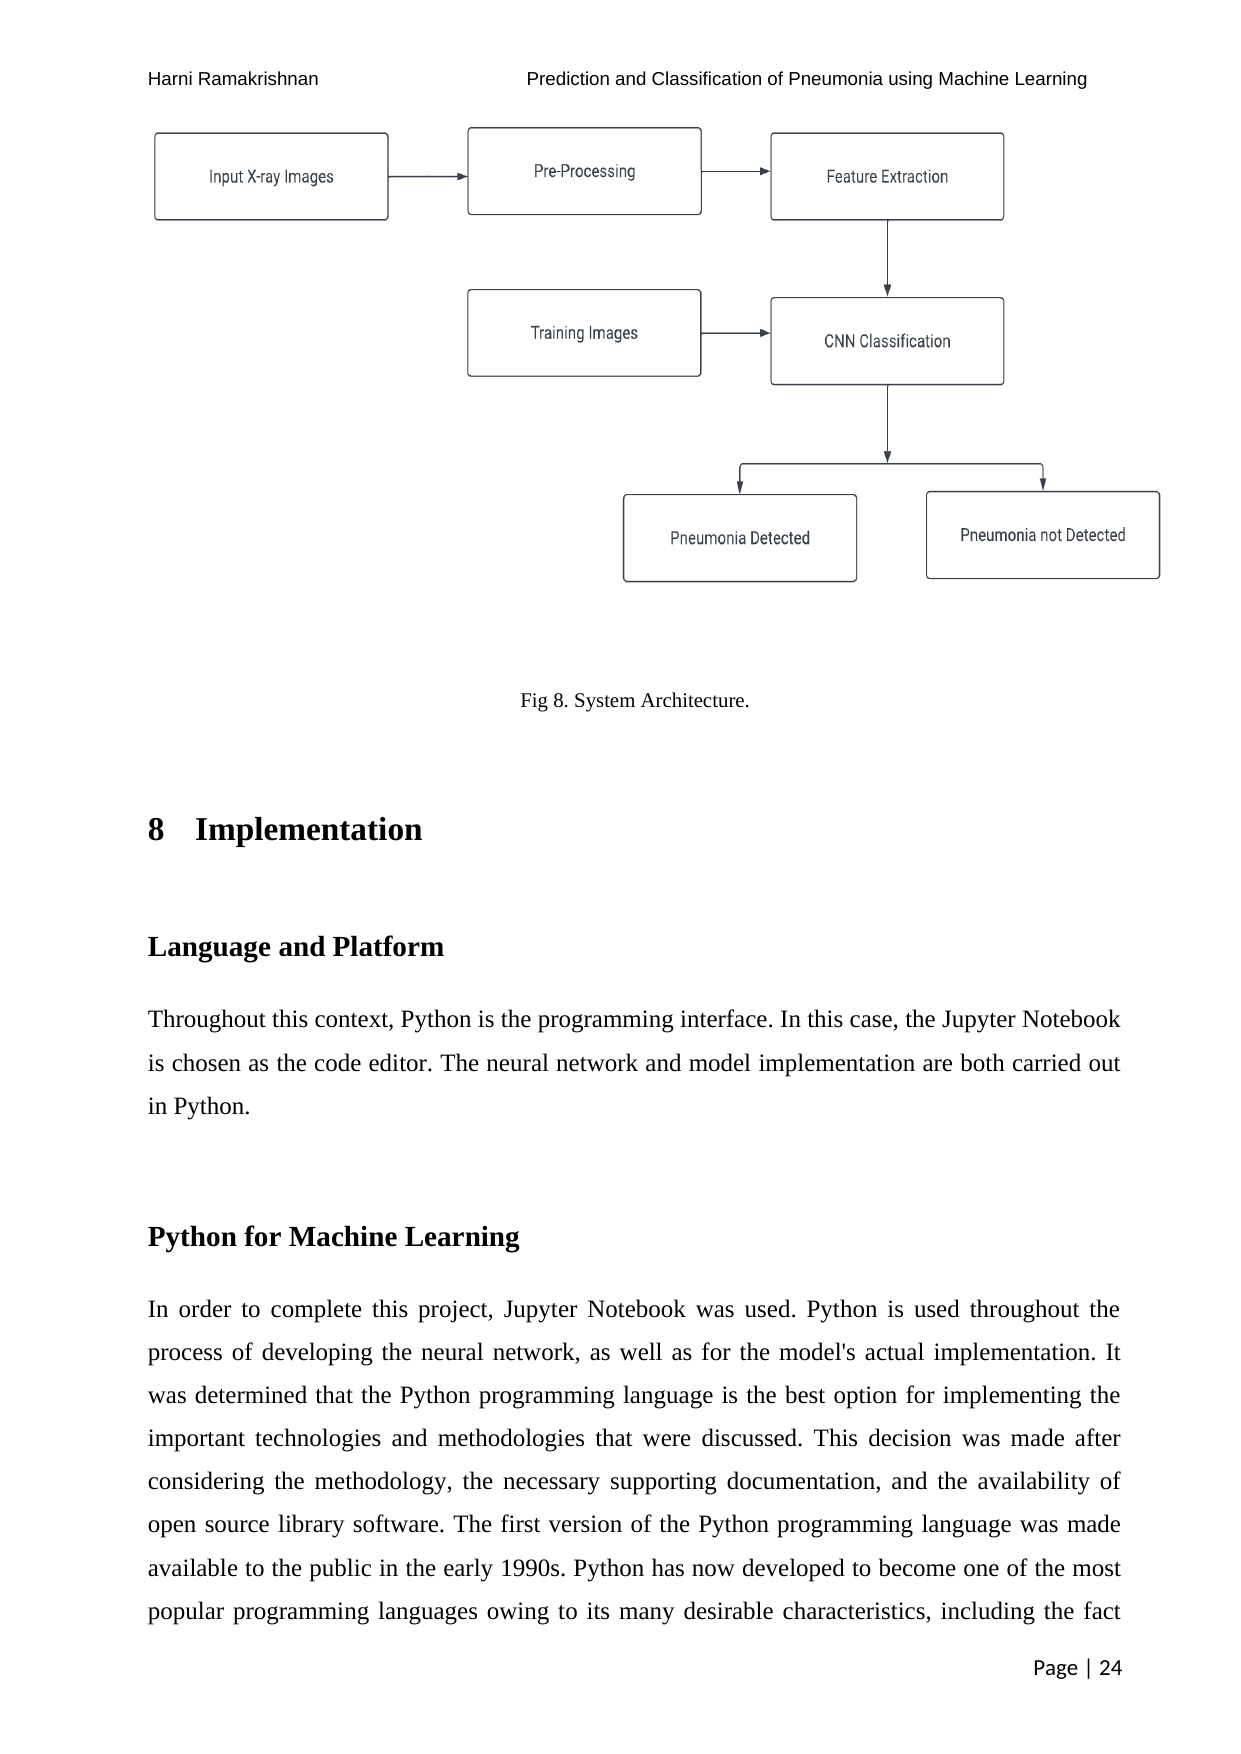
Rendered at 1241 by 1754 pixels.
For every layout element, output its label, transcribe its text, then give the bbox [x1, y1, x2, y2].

subtitle Implementation [148, 809, 1122, 848]
picture [147, 118, 1165, 589]
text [148, 1294, 1122, 1624]
subtitle Python for Machine Learning [106, 1219, 1122, 1252]
subtitle Language and Platform [106, 929, 1122, 963]
text Throughout this context, Python is the programming interface. In this case, the Jupyter Notebook is chosen as the code editor. The neural network and model implementation are both carried out in Python. [148, 1004, 1122, 1119]
text Fig 8. System Architecture. [148, 688, 1122, 712]
